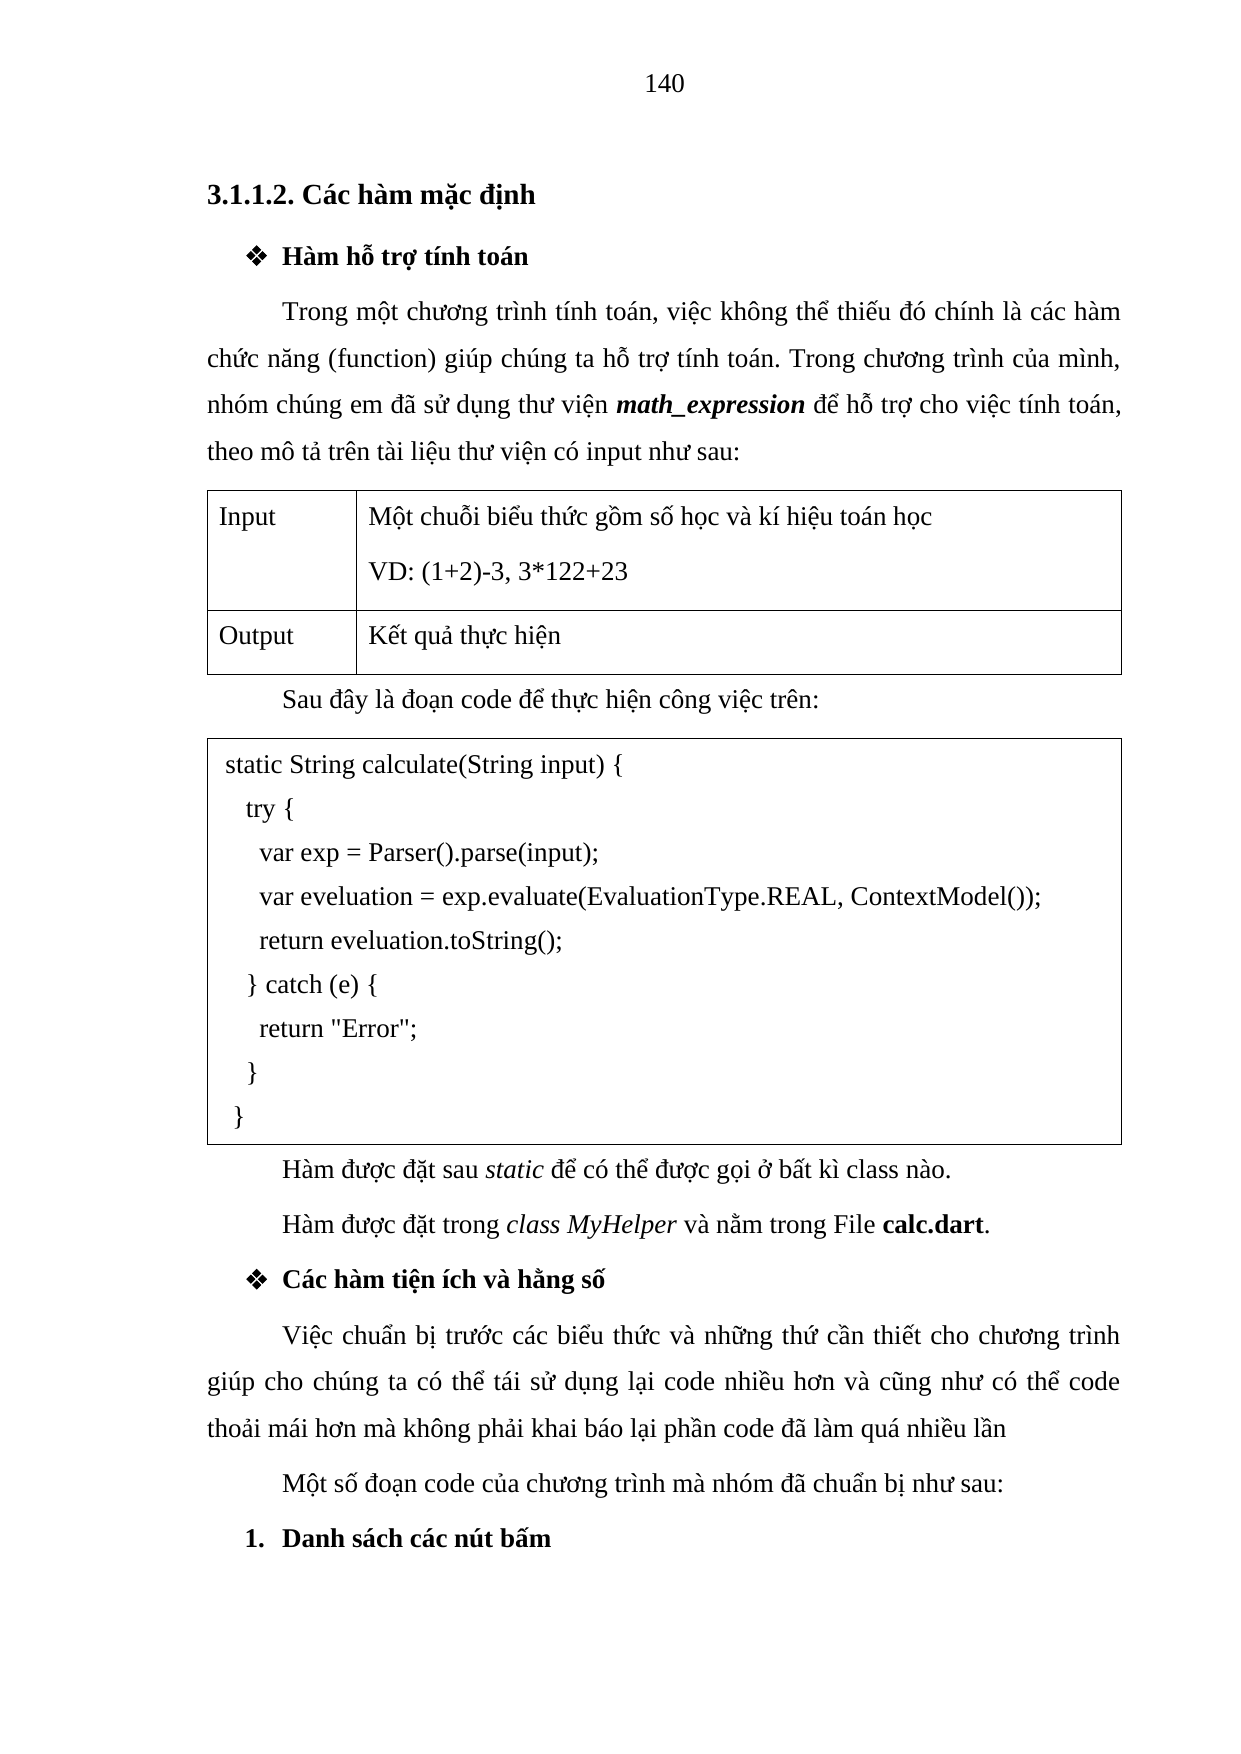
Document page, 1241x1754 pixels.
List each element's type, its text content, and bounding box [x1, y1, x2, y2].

text Sau đây là đoạn code để thực hiện công việc trên: [207, 683, 1122, 714]
subtitle 3.1.1.2. Các hàm mặc định [207, 177, 1122, 211]
list Các hàm tiện ích và hằng số [244, 1264, 1122, 1295]
list Danh sách các nút bấm [244, 1522, 1122, 1553]
text Trong một chương trình tính toán, việc không thể thiếu đó chính là các hàm chức năng (function) giúp chúng ta hỗ trợ tính toán. Trong chương trình của mình, nhóm chúng em đã sử dụng thư viện math_expression để hỗ trợ cho việc tính toán, theo mô tả trên tài liệu thư viện có input như sau: [207, 295, 1122, 466]
text Một số đoạn code của chương trình mà nhóm đã chuẩn bị như sau: [207, 1467, 1122, 1498]
text Hàm được đặt trong class MyHelper và nằm trong File calc.dart. [207, 1209, 1122, 1240]
table_header static String calculate(String input) { try { var exp = Parser().parse(input); var eveluation = exp.evaluate(EvaluationType.REAL, ContextModel()); return eveluation.toString(); } catch (e) { return "Error"; } } [208, 739, 1121, 1144]
table_cell Kết quả thực hiện [357, 611, 1121, 674]
text Việc chuẩn bị trước các biểu thức và những thứ cần thiết cho chương trình giúp cho chúng ta có thể tái sử dụng lại code nhiều hơn và cũng như có thể code thoải mái hơn mà không phải khai báo lại phần code đã làm quá nhiều lần [207, 1319, 1122, 1443]
table_cell Output [208, 611, 356, 674]
table_header Một chuỗi biểu thức gồm số học và kí hiệu toán học VD: (1+2)-3, 3*122+23 [357, 491, 1121, 609]
text Hàm được đặt sau static để có thể được gọi ở bất kì class nào. [207, 1154, 1122, 1185]
table_header Input [208, 491, 356, 609]
list Hàm hỗ trợ tính toán [244, 240, 1122, 271]
